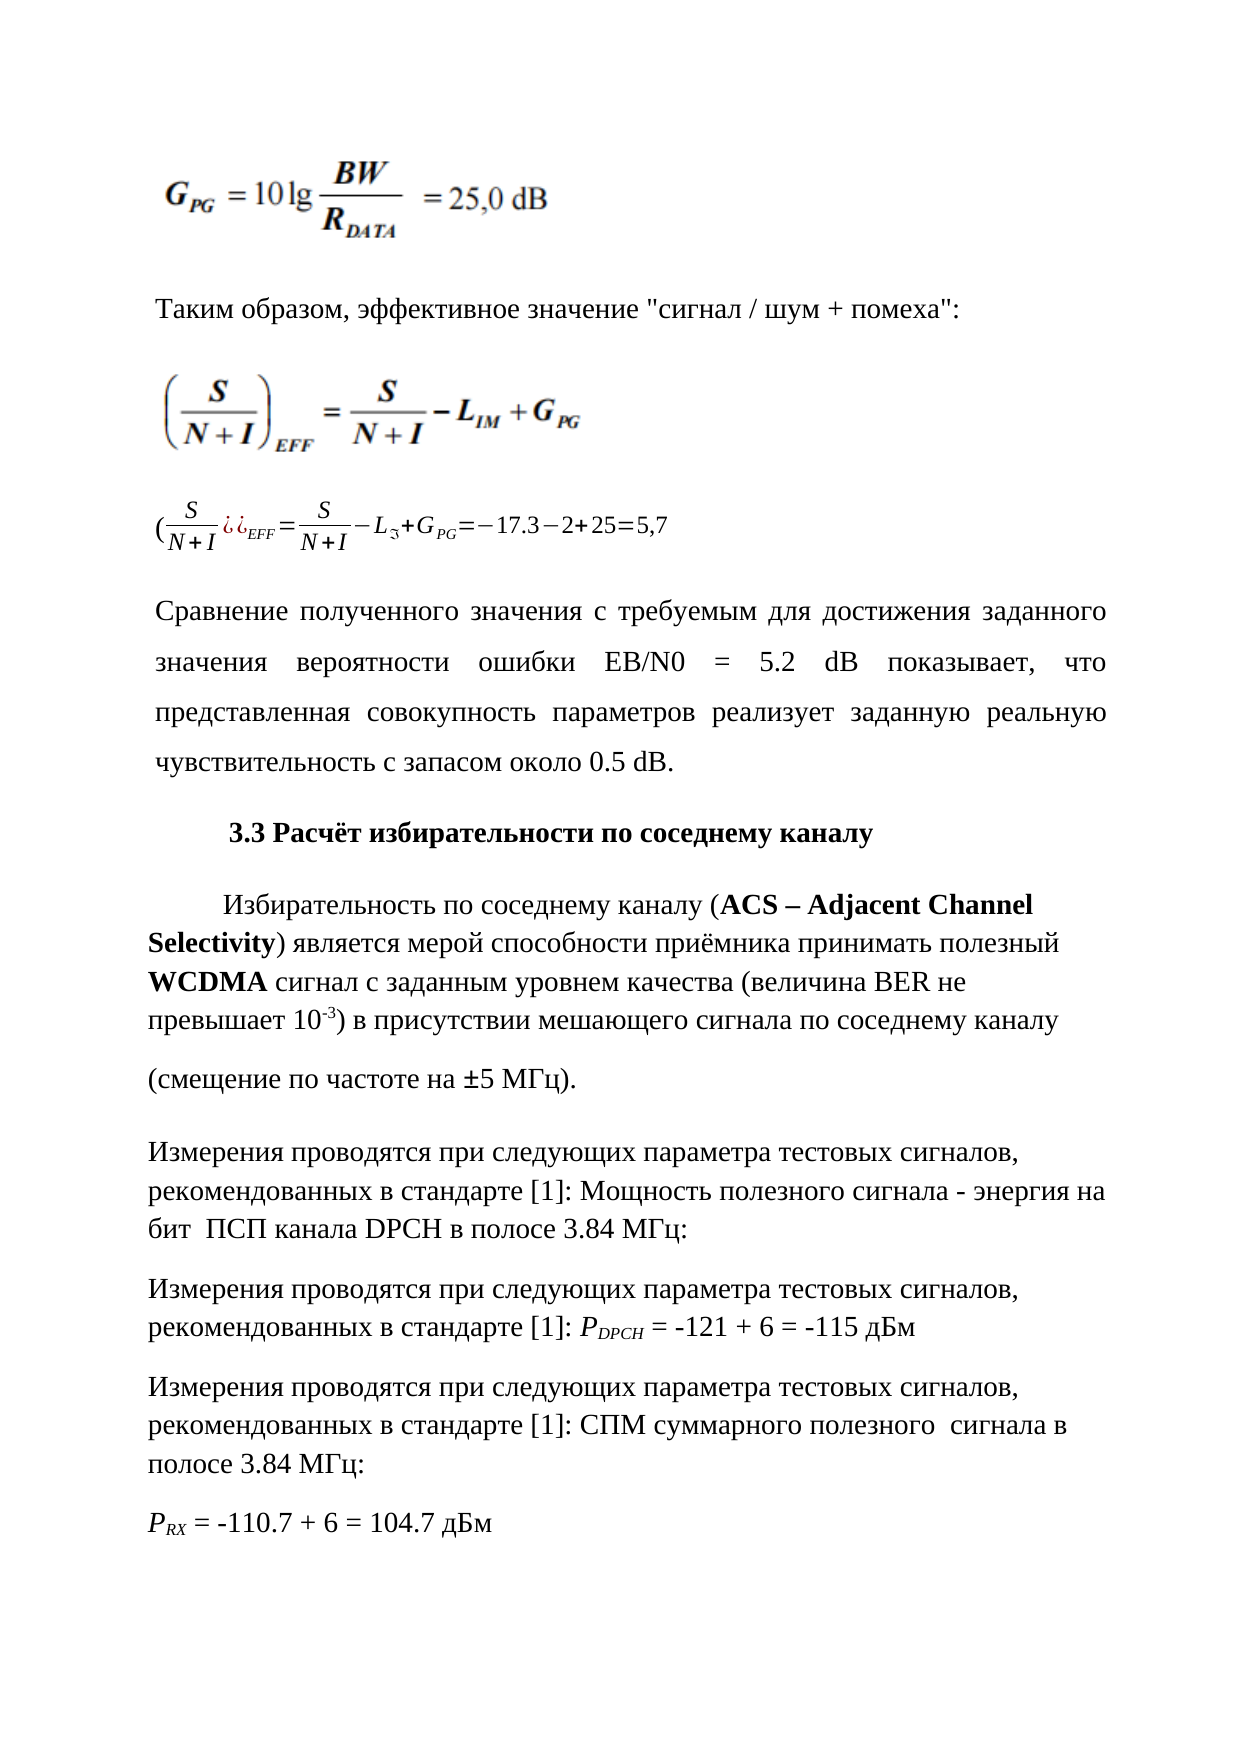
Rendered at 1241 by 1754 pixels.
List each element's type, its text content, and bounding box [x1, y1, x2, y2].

text PRX = -110.7 + 6 = 104.7 дБм [148, 1505, 1107, 1539]
text Таким образом, эффективное значение "сигнал / шум + помеха": [155, 291, 1107, 324]
text Избирательность по соседнему каналу (ACS – Adjacent Channel Selectivity) является мерой способности приёмника принимать полезный WCDMA сигнал с заданным уровнем качества (величина BER не превышает 10-3) в присутствии мешающего сигнала по соседнему каналу (смещение по частоте на ±5 МГц). [148, 887, 1107, 1105]
text Измерения проводятся при следующих параметра тестовых сигналов, рекомендованных в стандарте [1]: PDPCH = -121 + 6 = -115 дБм [148, 1271, 1107, 1343]
text Измерения проводятся при следующих параметра тестовых сигналов, рекомендованных в стандарте [1]: СПМ суммарного полезного сигнала в полосе 3.84 МГц: [148, 1369, 1107, 1479]
picture [155, 362, 598, 463]
picture [155, 150, 573, 257]
text Измерения проводятся при следующих параметра тестовых сигналов, рекомендованных в стандарте [1]: Мощность полезного сигнала - энергия на бит ПСП канала DPCH в полосе 3.84 МГц: [148, 1134, 1107, 1245]
text ( [155, 497, 1107, 556]
text 3.3 Расчёт избирательности по соседнему каналу [155, 816, 1107, 849]
text Сравнение полученного значения с требуемым для достижения заданного значения вероятности ошибки EB/N0 = 5.2 dB показывает, что представленная совокупность параметров реализует заданную реальную чувствительность с запасом около 0.5 dB. [155, 593, 1107, 778]
